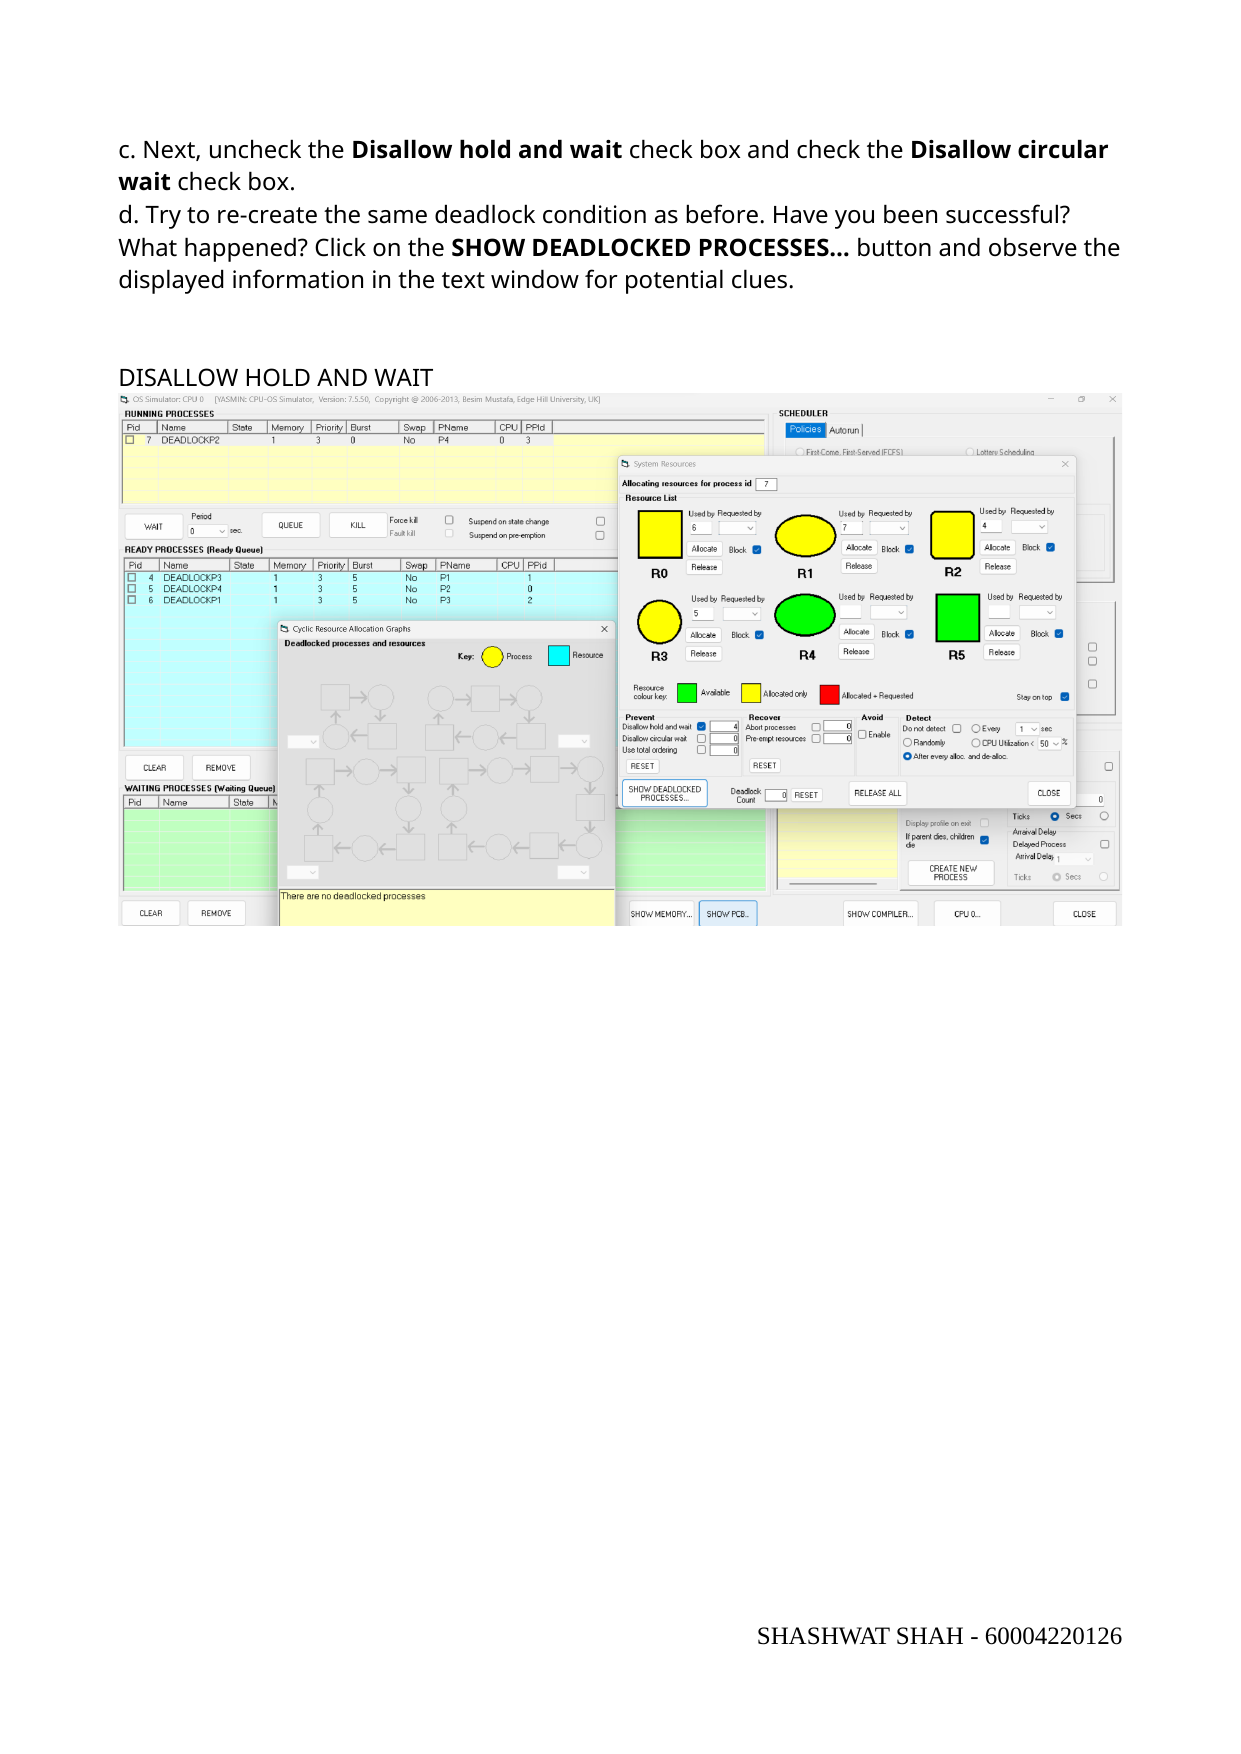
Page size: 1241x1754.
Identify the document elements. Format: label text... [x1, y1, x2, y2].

text c. Next, uncheck the Disallow hold and wait check box and check the Disallow circular wait check box. [118, 132, 1122, 198]
picture [118, 393, 1123, 926]
text d. Try to re-create the same deadlock condition as before. Have you been successful? What happened? Click on the SHOW DEADLOCKED PROCESSES… button and observe the displayed information in the text window for potential clues. [118, 198, 1122, 296]
text DISALLOW HOLD AND WAIT [118, 361, 1122, 393]
